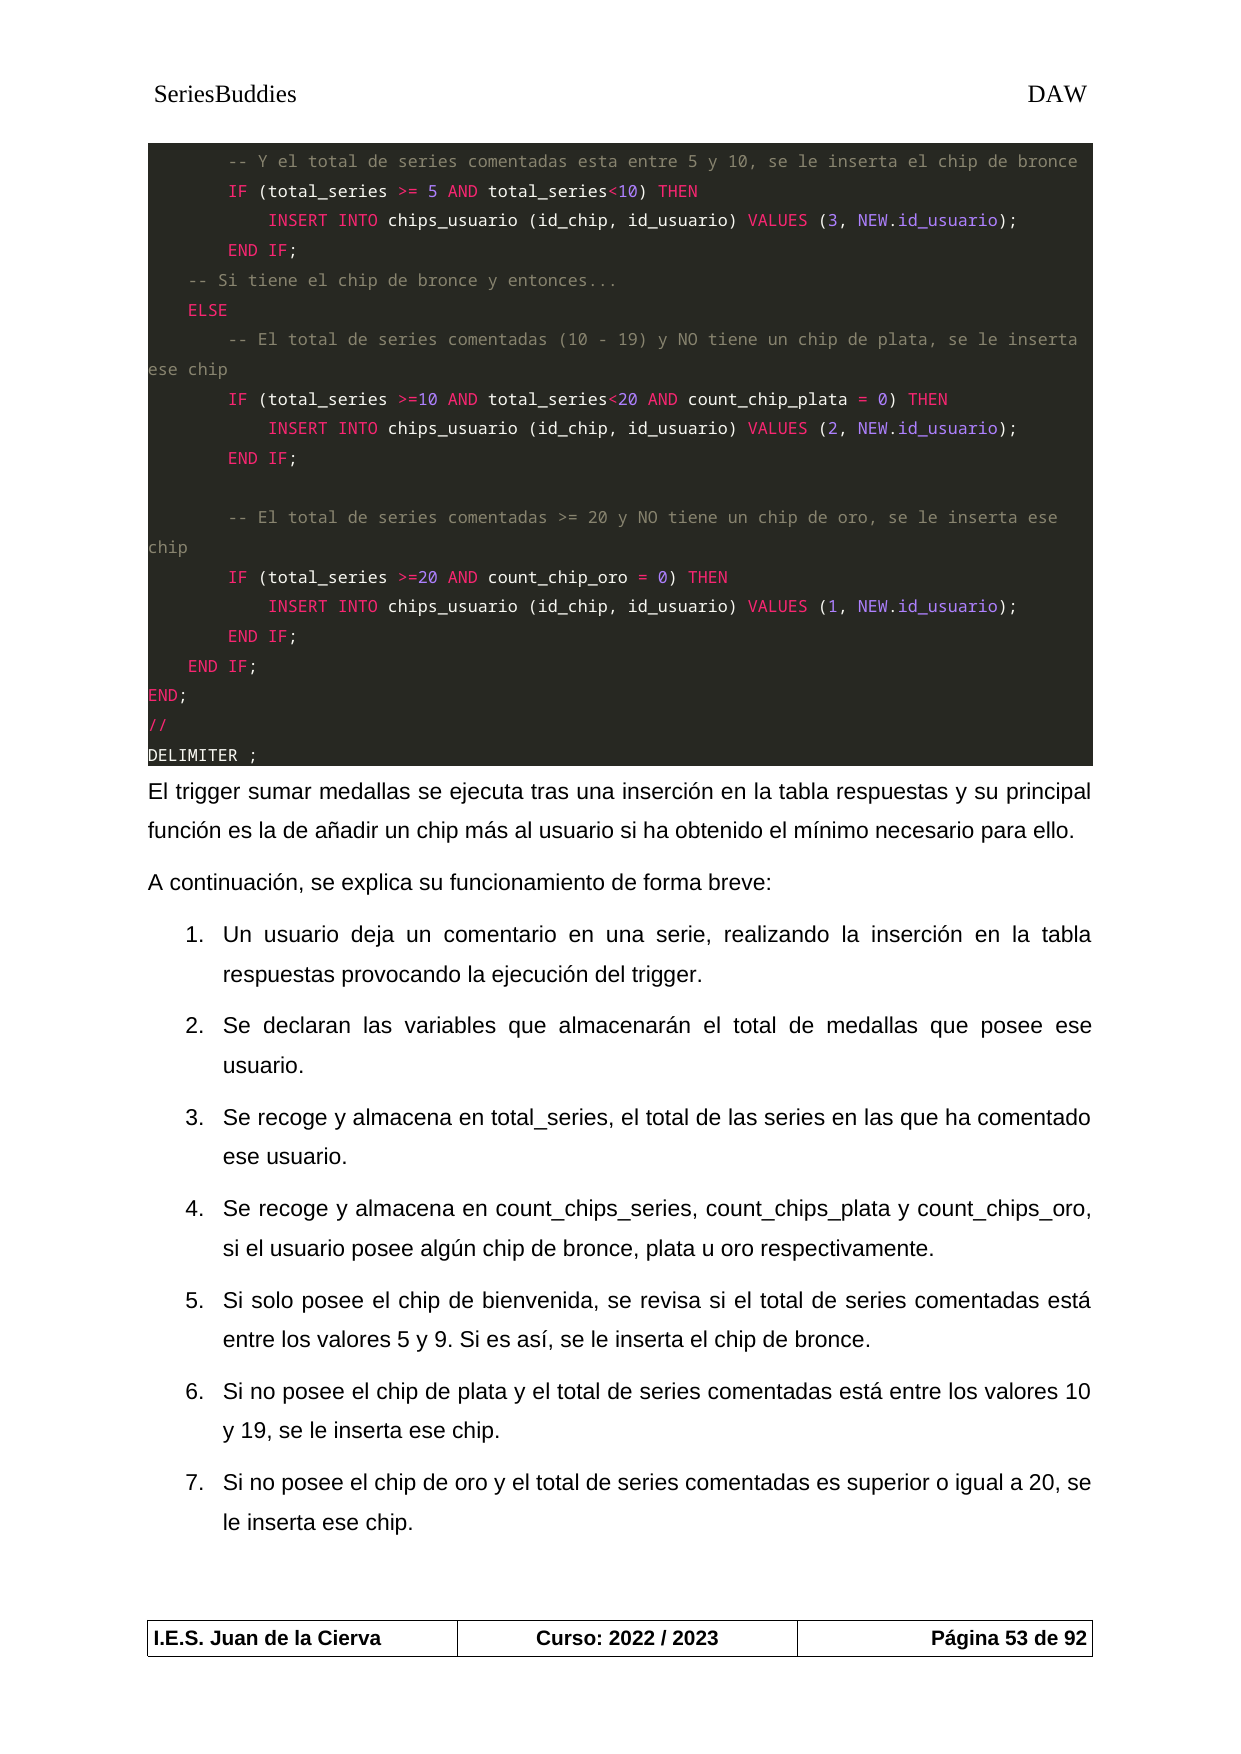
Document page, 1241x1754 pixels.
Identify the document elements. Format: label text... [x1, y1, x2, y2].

list Si solo posee el chip de bienvenida, se revisa si el total de series comentadas está entre los valores 5 y 9. Si es así, se le inserta el chip de bronce. [185, 1287, 1093, 1352]
text END IF; [148, 647, 1093, 677]
text IF (total_series >=20 AND count_chip_oro = 0) THEN [148, 558, 1093, 588]
list Se recoge y almacena en total_series, el total de las series en las que ha comentado ese usuario. [185, 1104, 1093, 1170]
text -- Si tiene el chip de bronce y entonces... [148, 261, 1093, 291]
list Si no posee el chip de oro y el total de series comentadas es superior o igual a 20, se le inserta ese chip. [185, 1469, 1093, 1535]
text END IF; [148, 232, 1093, 261]
text IF (total_series >=10 AND total_series<20 AND count_chip_plata = 0) THEN [148, 380, 1093, 410]
list Un usuario deja un comentario en una serie, realizando la inserción en la tabla respuestas provocando la ejecución del trigger. [185, 921, 1093, 987]
text // [148, 707, 1093, 736]
text END; [148, 677, 1093, 707]
text -- El total de series comentadas >= 20 y NO tiene un chip de oro, se le inserta ese chip [148, 499, 1093, 558]
text INSERT INTO chips_usuario (id_chip, id_usuario) VALUES (3, NEW.id_usuario); [148, 202, 1093, 232]
text A continuación, se explica su funcionamiento de forma breve: [148, 869, 1093, 896]
text IF (total_series >= 5 AND total_series<10) THEN [148, 172, 1093, 202]
text INSERT INTO chips_usuario (id_chip, id_usuario) VALUES (2, NEW.id_usuario); [148, 410, 1093, 439]
text ELSE [148, 291, 1093, 321]
text END IF; [148, 618, 1093, 647]
list Si no posee el chip de plata y el total de series comentadas está entre los valores 10 y 19, se le inserta ese chip. [185, 1378, 1093, 1444]
text END IF; [148, 439, 1093, 469]
text DELIMITER ; [148, 736, 1093, 766]
list Se recoge y almacena en count_chips_series, count_chips_plata y count_chips_oro, si el usuario posee algún chip de bronce, plata u oro respectivamente. [185, 1195, 1093, 1261]
text INSERT INTO chips_usuario (id_chip, id_usuario) VALUES (1, NEW.id_usuario); [148, 588, 1093, 618]
text El trigger sumar medallas se ejecuta tras una inserción en la tabla respuestas y su principal función es la de añadir un chip más al usuario si ha obtenido el mínimo necesario para ello. [148, 778, 1093, 844]
text -- El total de series comentadas (10 - 19) y NO tiene un chip de plata, se le inserta ese chip [148, 321, 1093, 380]
list Se declaran las variables que almacenarán el total de medallas que posee ese usuario. [185, 1012, 1093, 1078]
text -- Y el total de series comentadas esta entre 5 y 10, se le inserta el chip de bronce [148, 143, 1093, 172]
